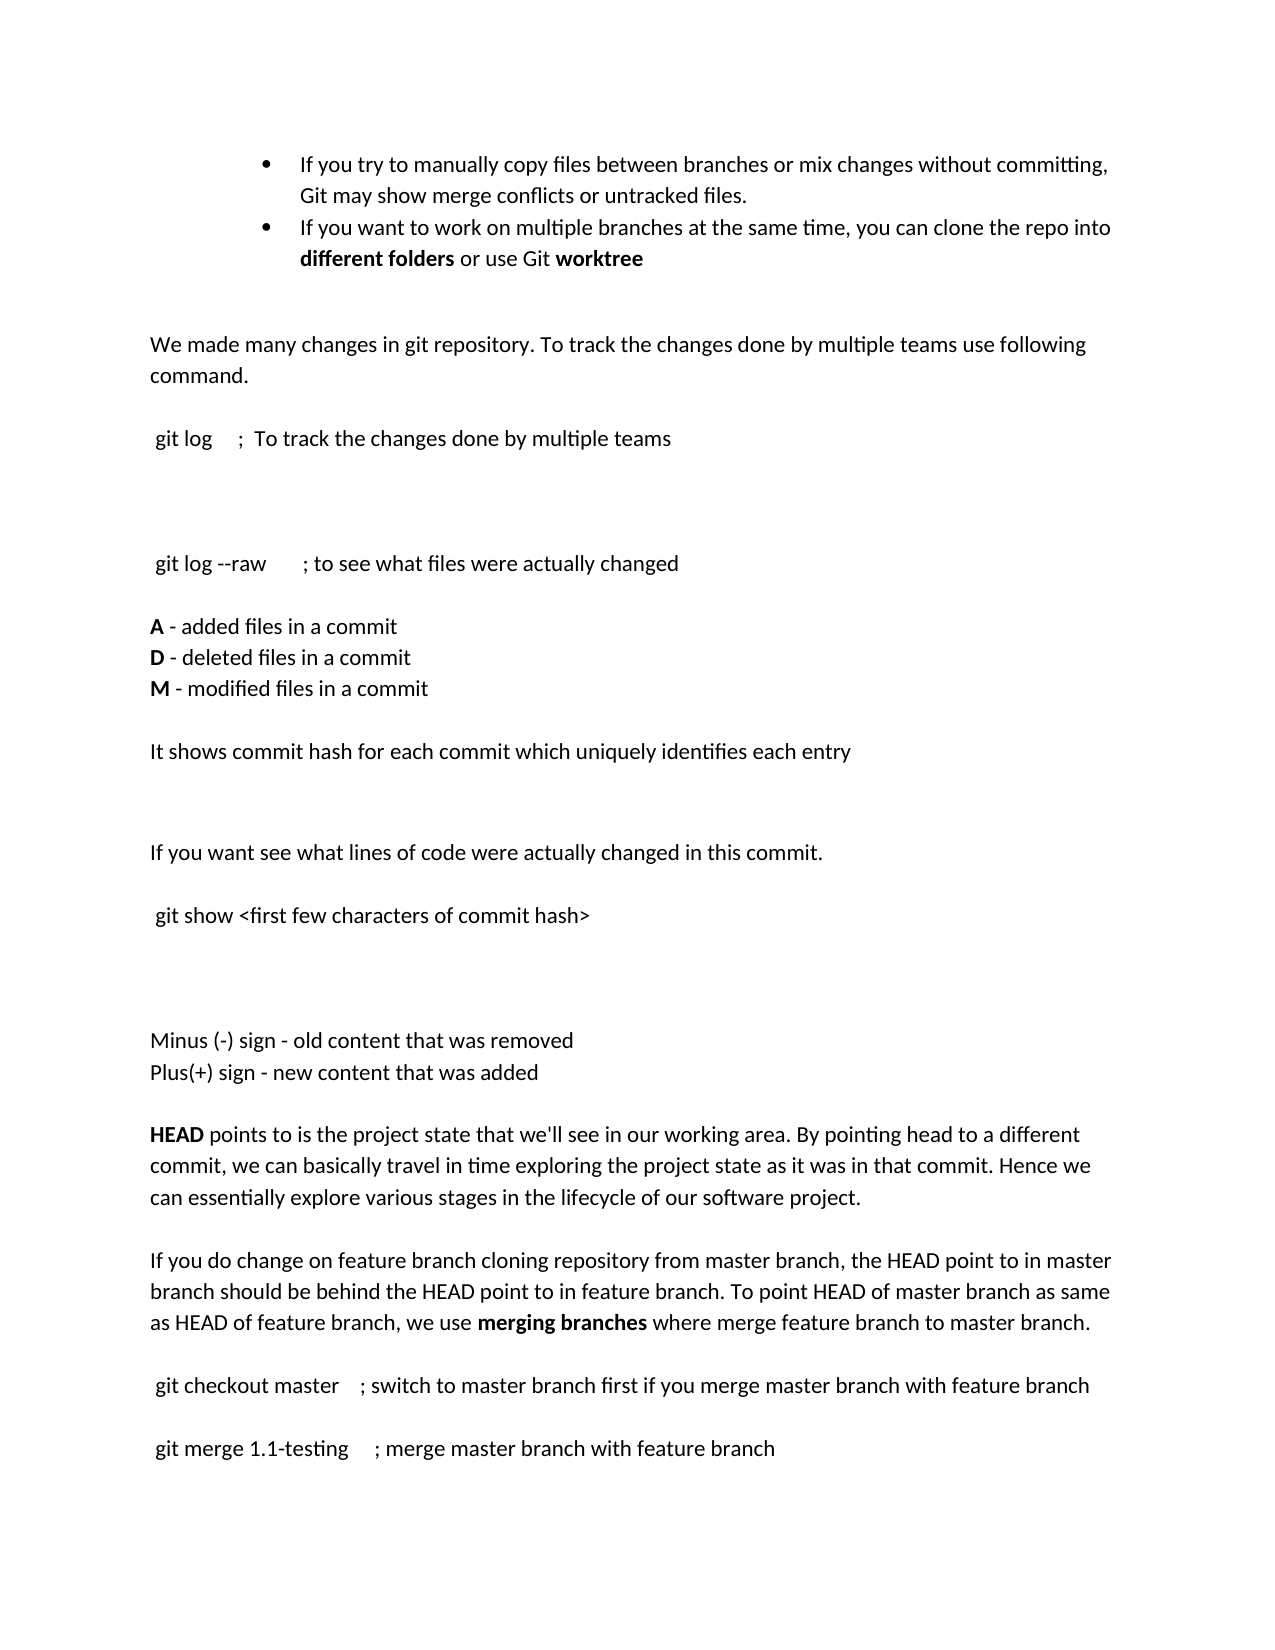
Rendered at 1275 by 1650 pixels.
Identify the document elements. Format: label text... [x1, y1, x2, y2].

text git log ; To track the changes done by multiple teams [150, 424, 1125, 452]
text D - deleted files in a commit [150, 643, 1125, 671]
text M - modified files in a commit [150, 674, 1125, 703]
list If you want to work on multiple branches at the same time, you can clone the repo into different folders or use Git worktree [262, 213, 1125, 272]
text If you do change on feature branch cloning repository from master branch, the HEAD point to in master branch should be behind the HEAD point to in feature branch. To point HEAD of master branch as same as HEAD of feature branch, we use merging branches where merge feature branch to master branch. [150, 1246, 1125, 1336]
list If you try to manually copy files between branches or mix changes without committing, Git may show merge conflicts or untracked files. [262, 150, 1125, 209]
text HEAD points to is the project state that we'll see in our working area. By pointing head to a different commit, we can basically travel in time exploring the project state as it was in that commit. Hence we can essentially explore various stages in the lifecycle of our software project. [150, 1120, 1125, 1211]
text git log --raw ; to see what files were actually changed [150, 549, 1125, 577]
text git show <first few characters of commit hash> [150, 901, 1125, 929]
text git checkout master ; switch to master branch first if you merge master branch with feature branch [150, 1371, 1125, 1399]
text It shows commit hash for each commit which uniquely identifies each entry [150, 737, 1125, 765]
text If you want see what lines of code were actually changed in this commit. [150, 838, 1125, 866]
text A - added files in a commit [150, 612, 1125, 640]
text Plus(+) sign - new content that was added [150, 1058, 1125, 1086]
text We made many changes in git repository. To track the changes done by multiple teams use following command. [150, 330, 1125, 389]
text Minus (-) sign - old content that was removed [150, 1026, 1125, 1054]
text git merge 1.1-testing ; merge master branch with feature branch [150, 1434, 1125, 1462]
